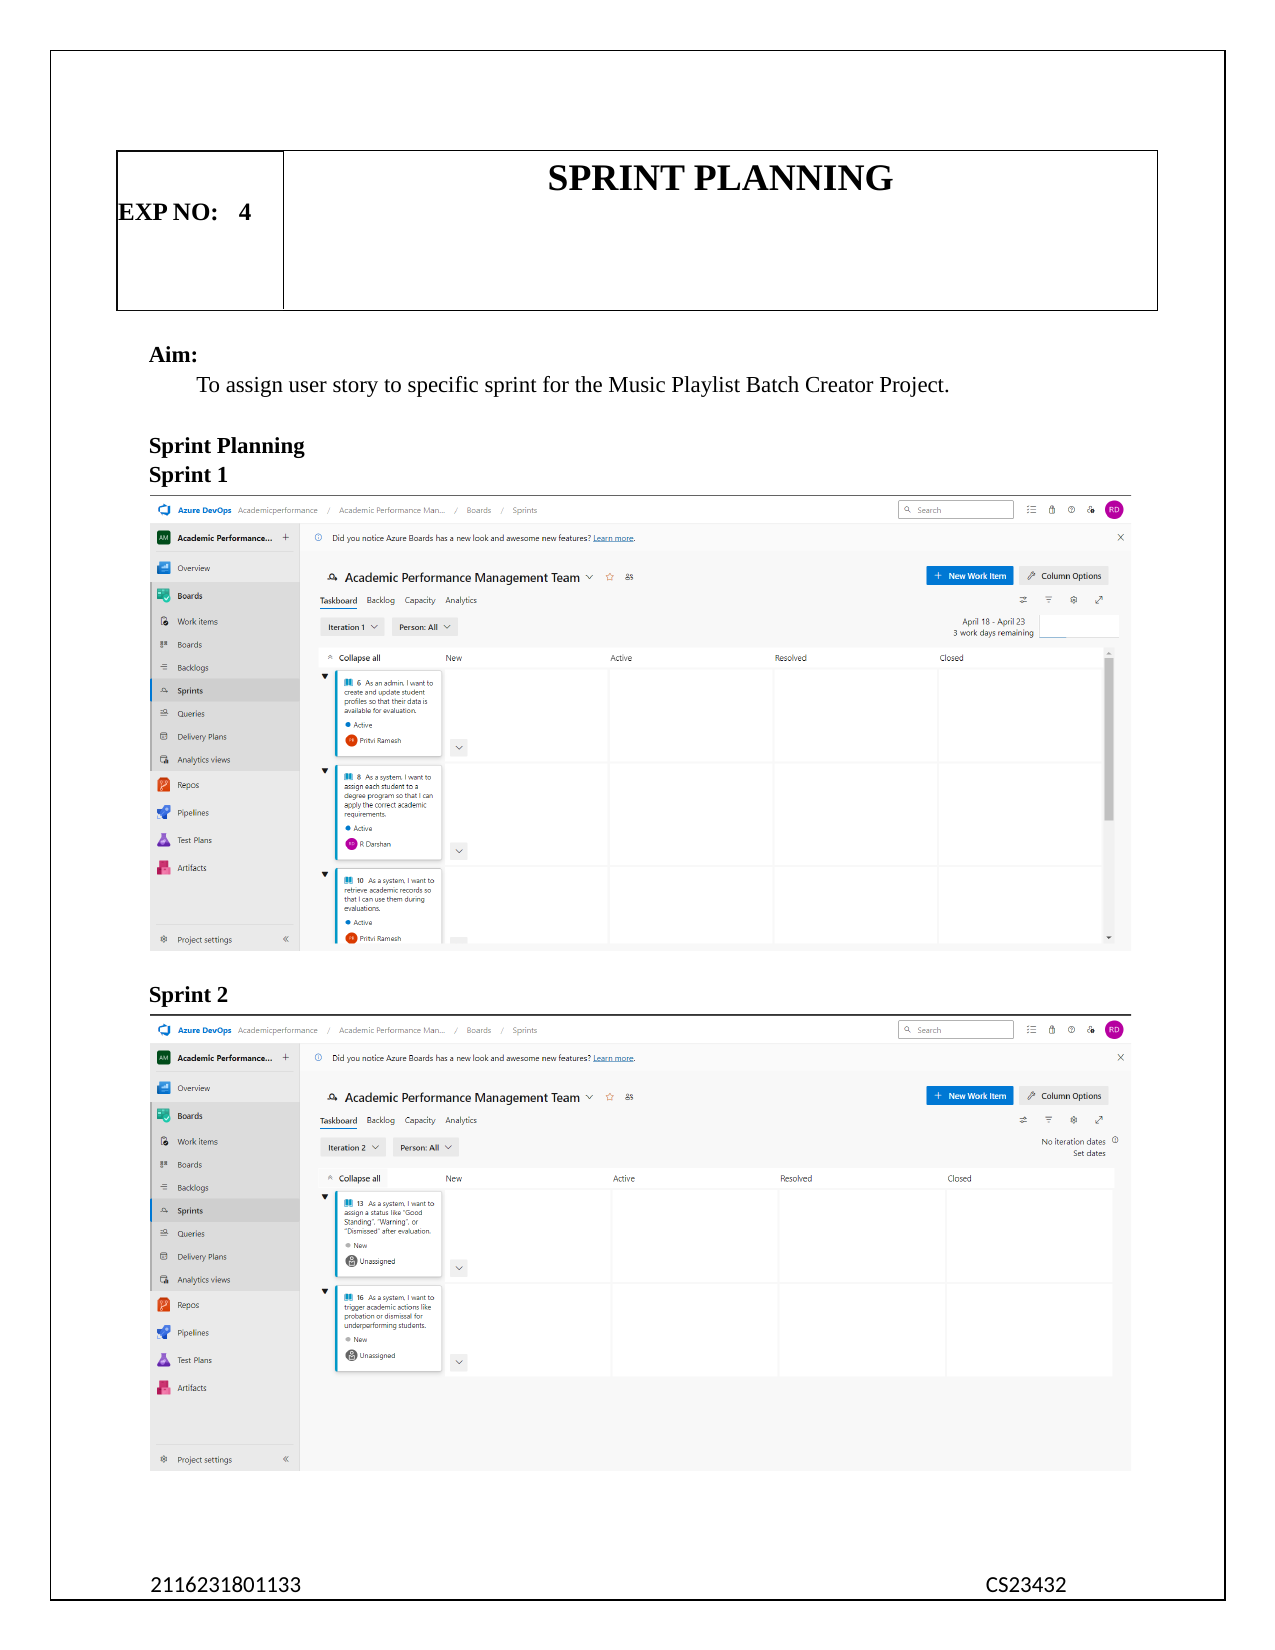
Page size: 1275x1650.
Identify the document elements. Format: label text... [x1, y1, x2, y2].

text Aim: [148, 341, 1064, 367]
table_header EXP NO: 4 [118, 152, 283, 309]
table_header SPRINT PLANNING [284, 151, 1157, 309]
text Sprint 1 [148, 461, 1064, 488]
text Sprint Planning [148, 432, 1064, 458]
text To assign user story to specific sprint for the Music Playlist Batch Creator Project. [150, 371, 1128, 397]
picture [150, 495, 1132, 951]
text Sprint 2 [148, 981, 1064, 1007]
picture [150, 1014, 1132, 1471]
